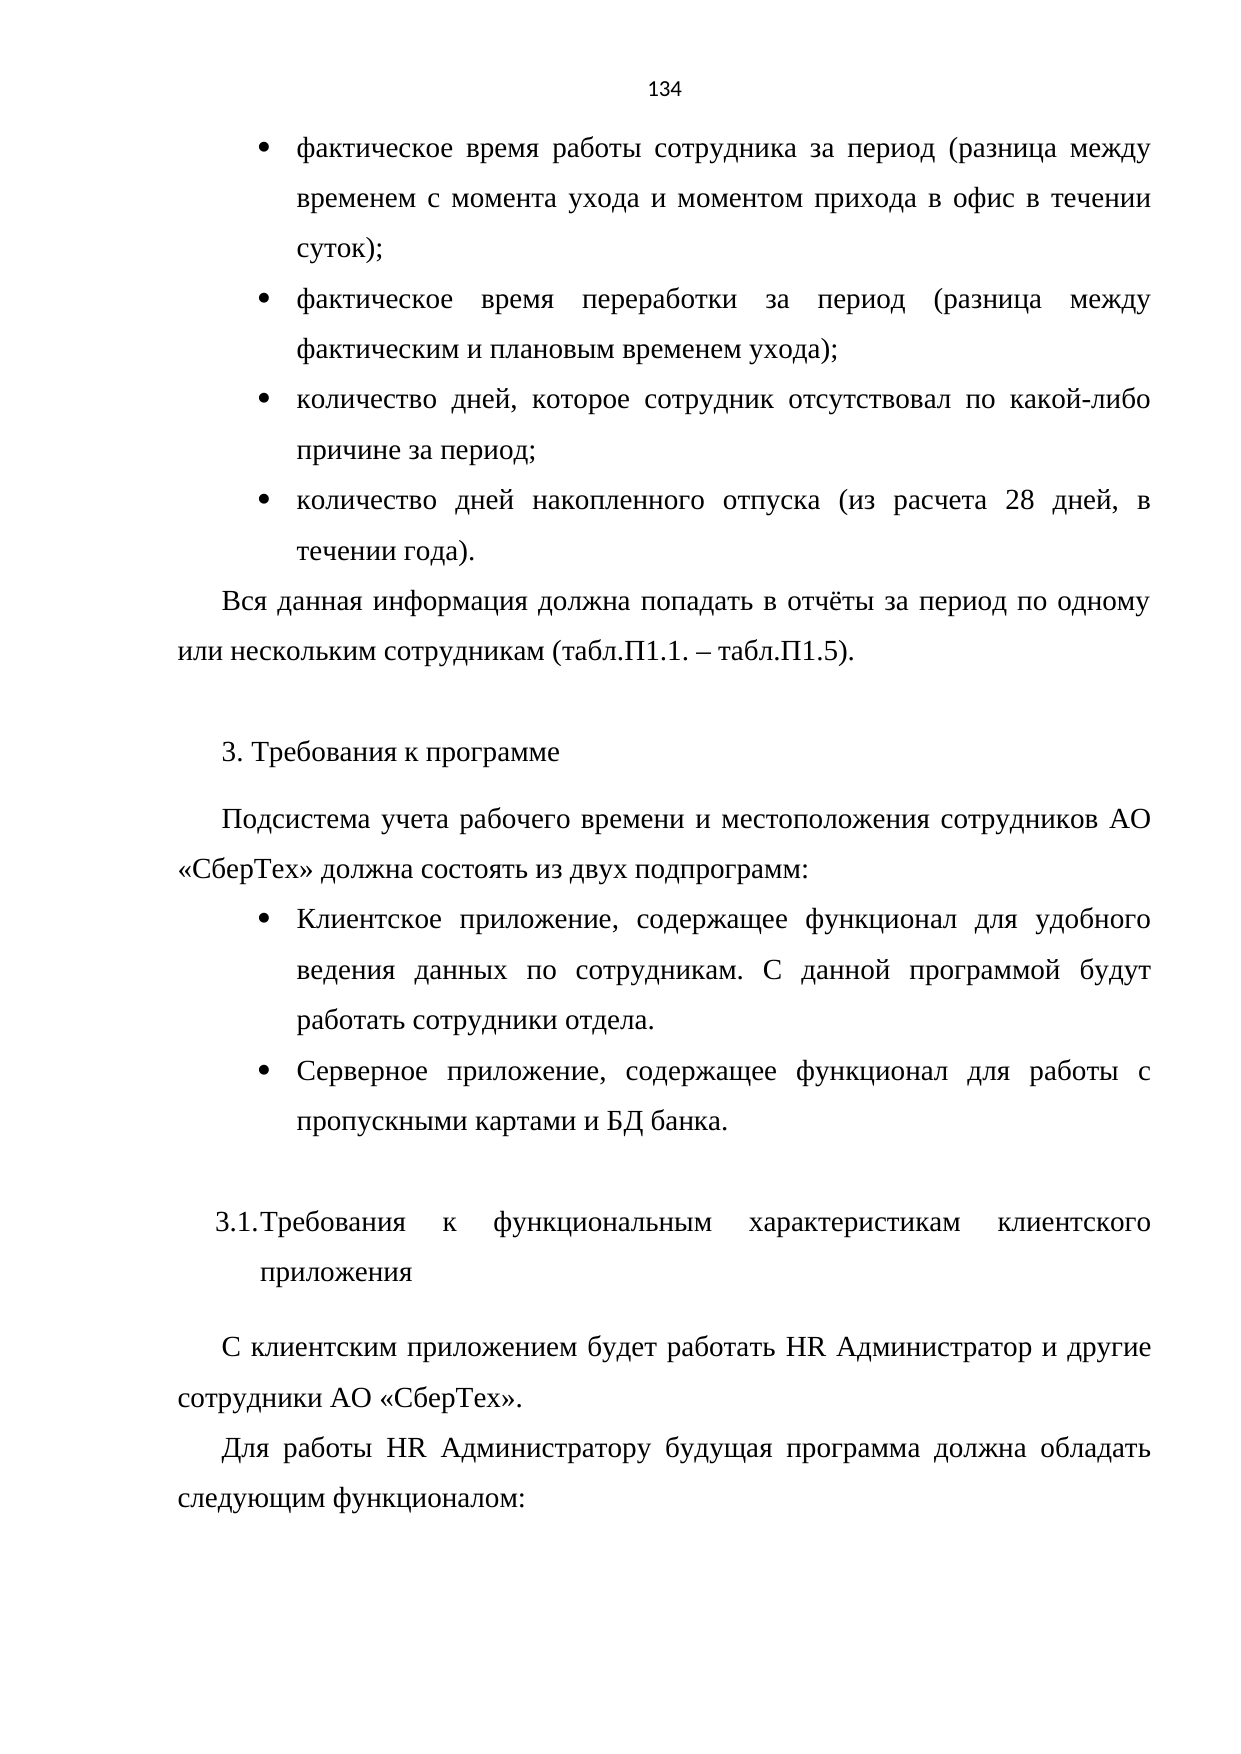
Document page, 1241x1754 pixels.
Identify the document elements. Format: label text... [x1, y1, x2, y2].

list количество дней накопленного отпуска (из расчета 28 дней, в течении года). [259, 482, 1152, 566]
text Для работы HR Администратору будущая программа должна обладать следующим функционалом: [177, 1430, 1152, 1514]
text Вся данная информация должна попадать в отчёты за период по одному или нескольким сотрудникам (табл.П1.1. – табл.П1.5). [177, 583, 1152, 667]
list Серверное приложение, содержащее функционал для работы с пропускными картами и БД банка. [259, 1053, 1152, 1137]
list количество дней, которое сотрудник отсутствовал по какой-либо причине за период; [259, 382, 1152, 466]
list Требования к программе [177, 734, 1152, 767]
list Требования к функциональным характеристикам клиентского приложения [215, 1204, 1152, 1288]
list фактическое время работы сотрудника за период (разница между временем с момента ухода и моментом прихода в офис в течении суток); [259, 130, 1152, 264]
text С клиентским приложением будет работать HR Администратор и другие сотрудники АО «СберТех». [177, 1329, 1152, 1413]
text Подсистема учета рабочего времени и местоположения сотрудников АО «СберТех» должна состоять из двух подпрограмм: [177, 801, 1152, 885]
list фактическое время переработки за период (разница между фактическим и плановым временем ухода); [259, 281, 1152, 365]
list Клиентское приложение, содержащее функционал для удобного ведения данных по сотрудникам. С данной программой будут работать сотрудники отдела. [259, 902, 1152, 1036]
